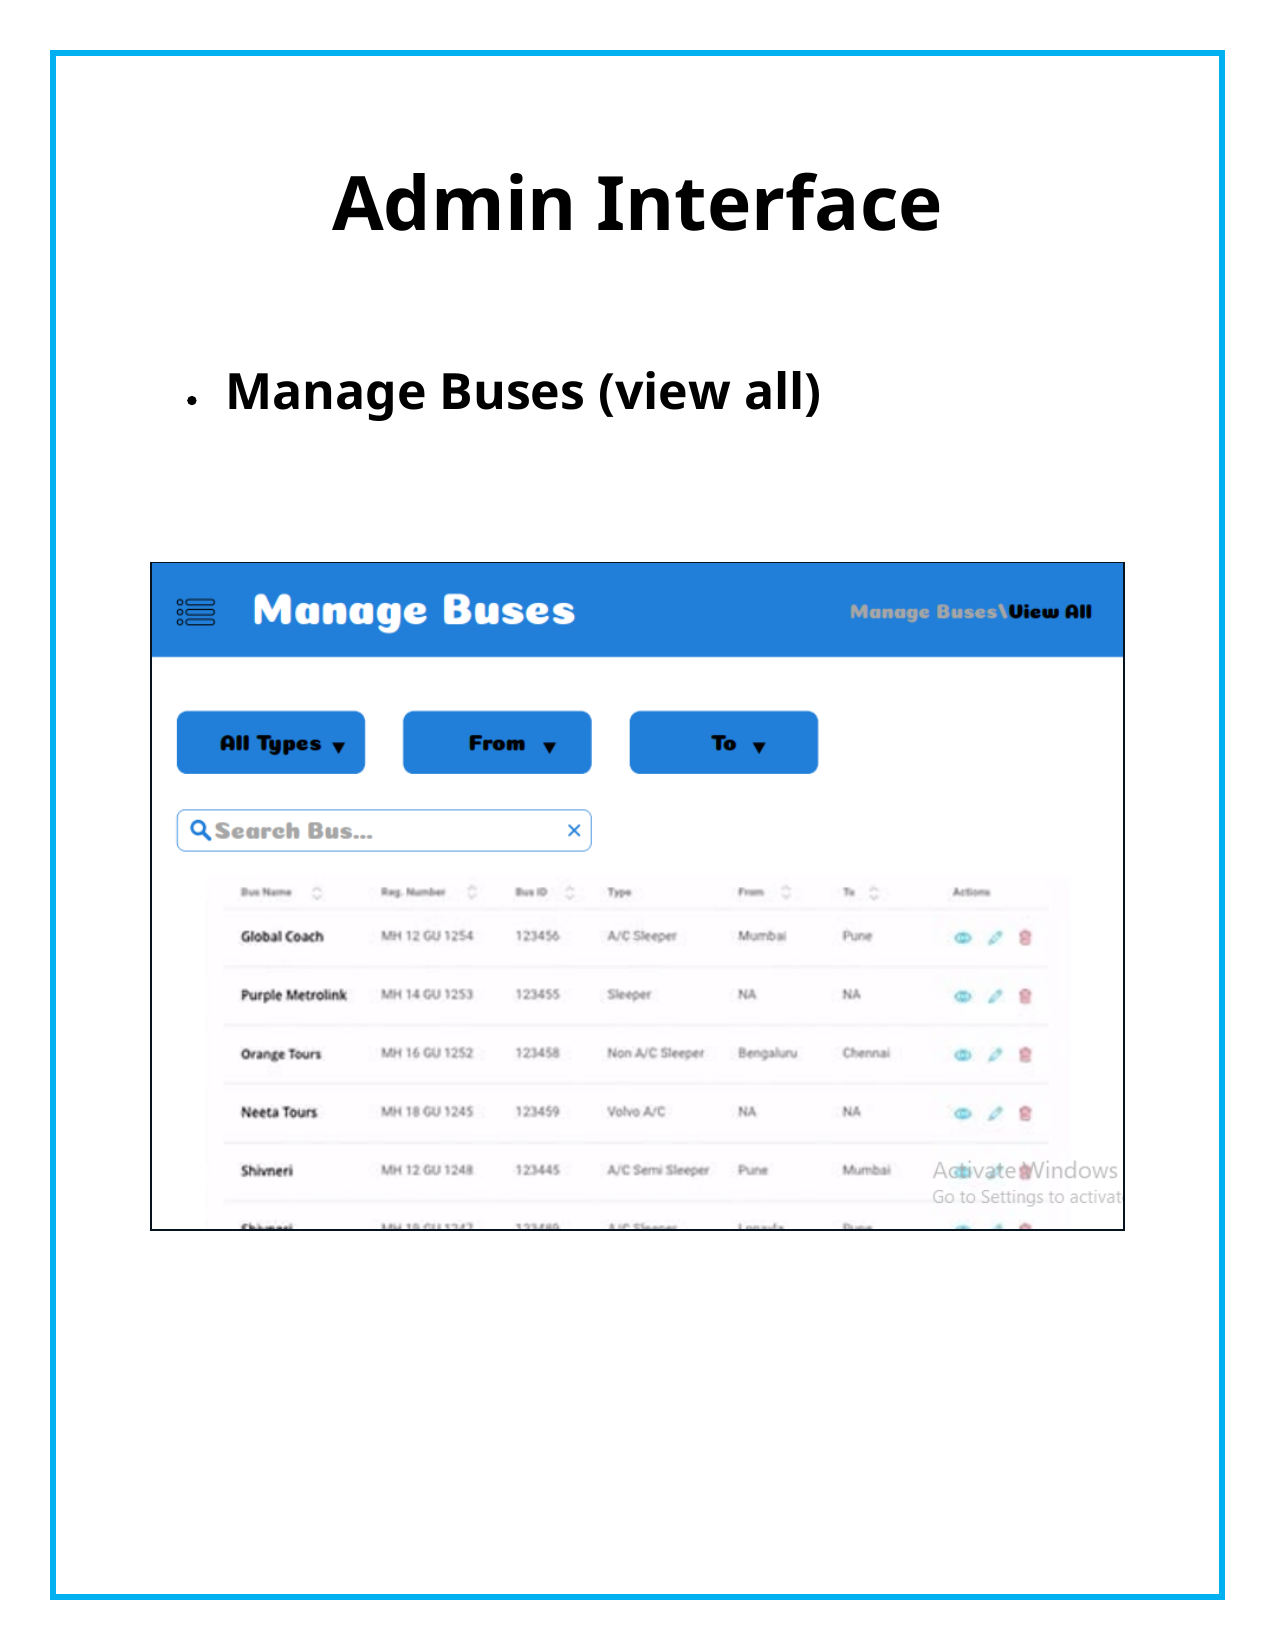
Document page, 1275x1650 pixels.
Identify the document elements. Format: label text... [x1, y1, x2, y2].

list Manage Buses (view all) [187, 356, 1125, 424]
picture [152, 563, 1123, 1229]
text Admin Interface [150, 150, 1125, 252]
